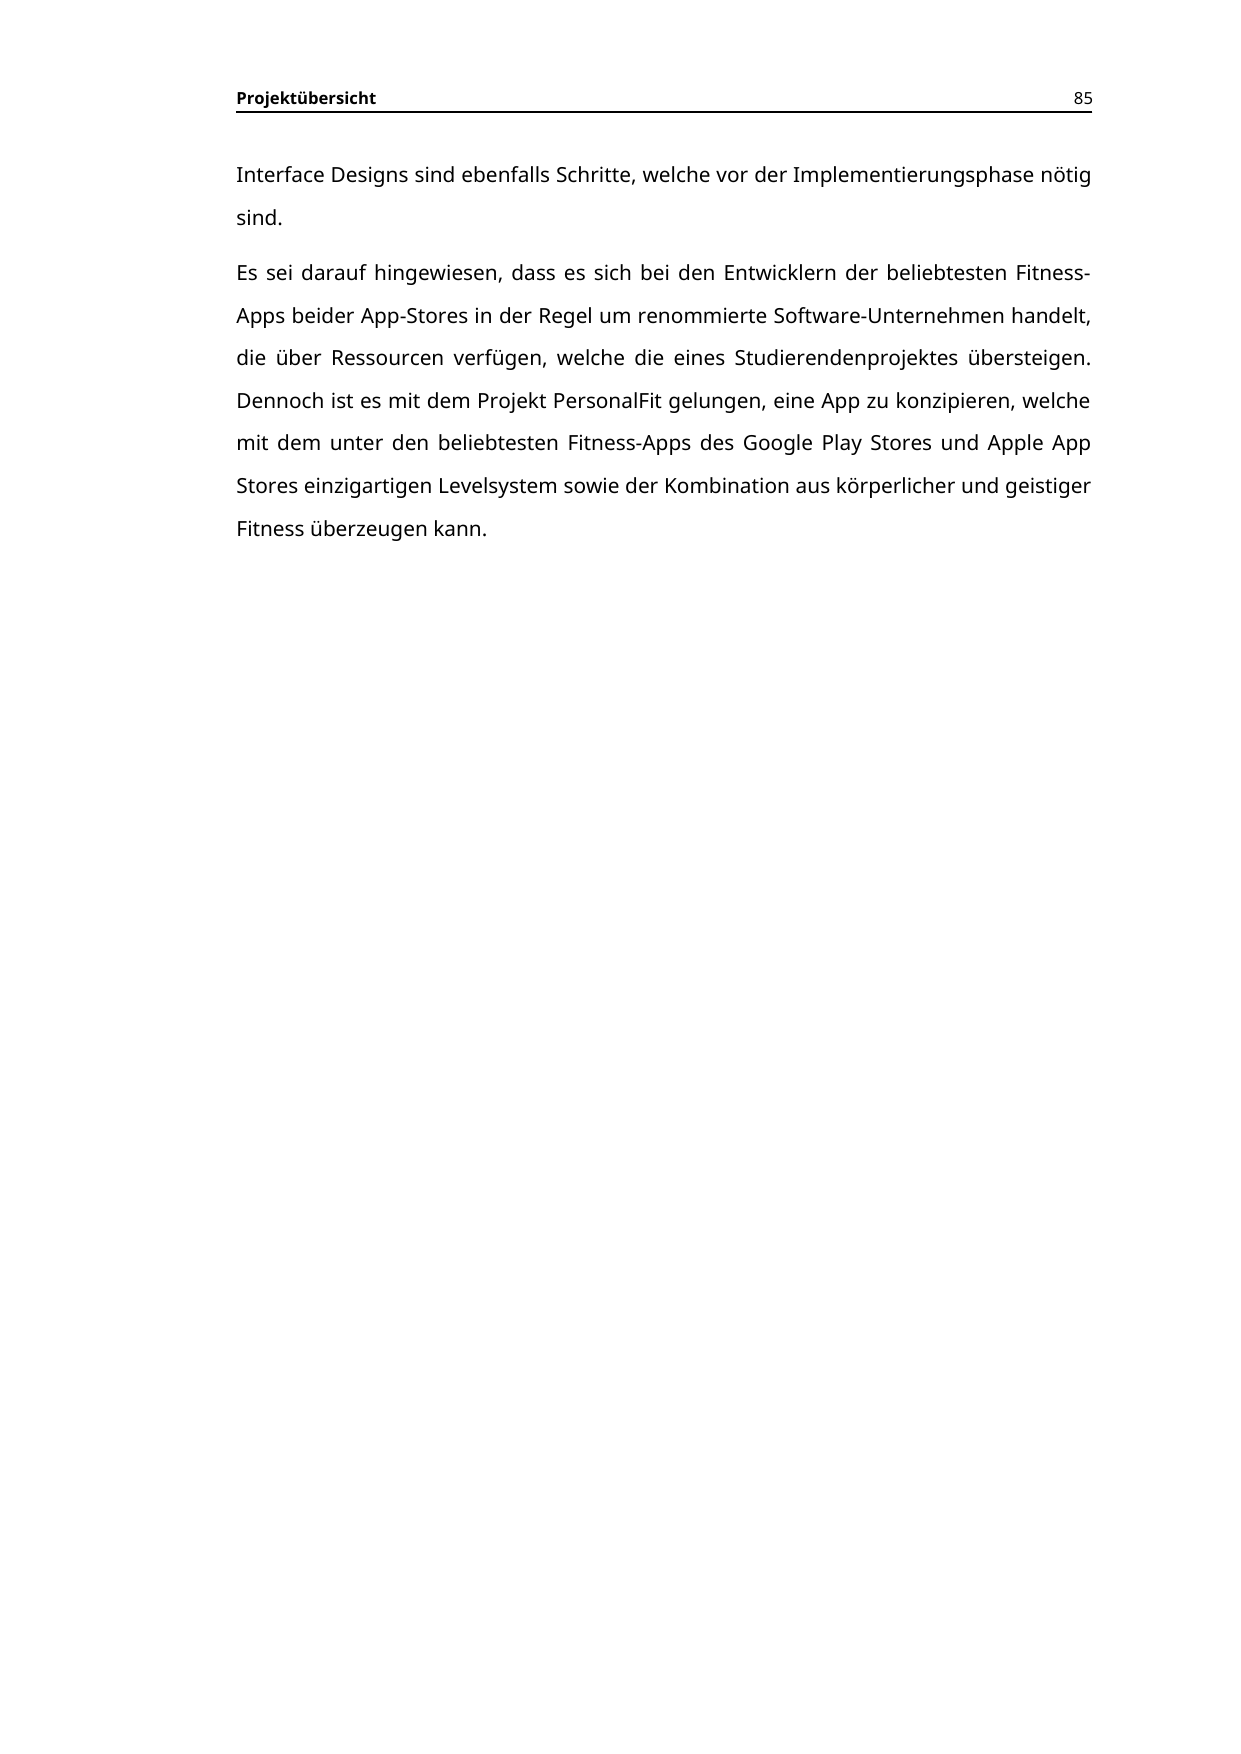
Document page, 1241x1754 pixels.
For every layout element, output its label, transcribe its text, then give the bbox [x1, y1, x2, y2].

text Es sei darauf hingewiesen, dass es sich bei den Entwicklern der beliebtesten Fitness-Apps beider App-Stores in der Regel um renommierte Software-Unternehmen handelt, die über Ressourcen verfügen, welche die eines Studierendenprojektes übersteigen. Dennoch ist es mit dem Projekt PersonalFit gelungen, eine App zu konzipieren, welche mit dem unter den beliebtesten Fitness-Apps des Google Play Stores und Apple App Stores einzigartigen Levelsystem sowie der Kombination aus körperlicher und geistiger Fitness überzeugen kann. [236, 258, 1092, 542]
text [236, 160, 1092, 231]
